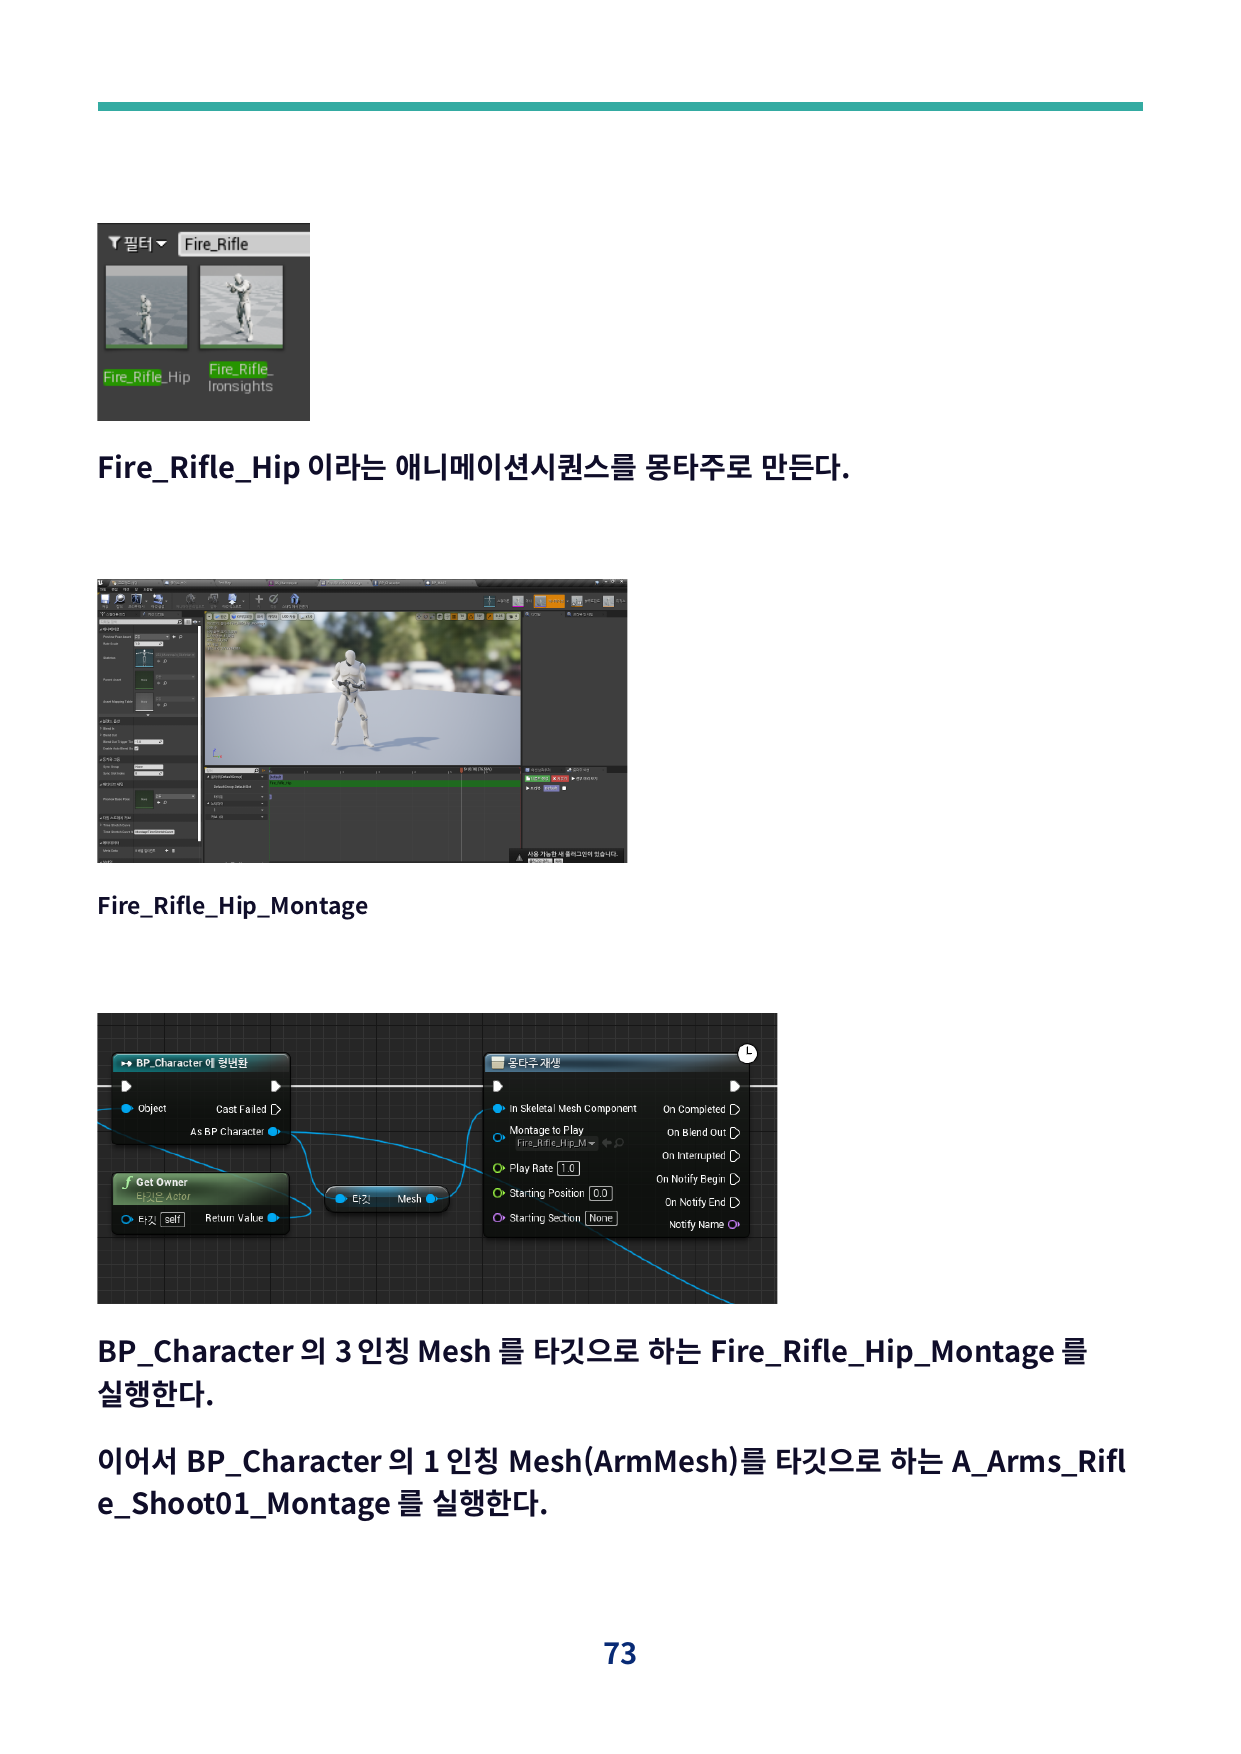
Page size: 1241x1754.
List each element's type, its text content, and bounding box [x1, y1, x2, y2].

picture [97, 223, 310, 421]
subtitle BP_Character의 3인칭Mesh를 타깃으로 하는 Fire_Rifle_Hip_Montage를 실행한다. [97, 1329, 1143, 1413]
subtitle 이어서 BP_Character의 1인칭 Mesh(ArmMesh)를 타깃으로 하는 A_Arms_Rifle_Shoot01_Montage를 실행한다. [97, 1438, 1143, 1523]
picture [97, 1013, 778, 1304]
subtitle Fire_Rifle_Hip_Montage [97, 888, 1143, 921]
picture [97, 579, 628, 863]
subtitle Fire_Rifle_Hip이라는 애니메이션시퀀스를 몽타주로 만든다. [97, 445, 1143, 487]
